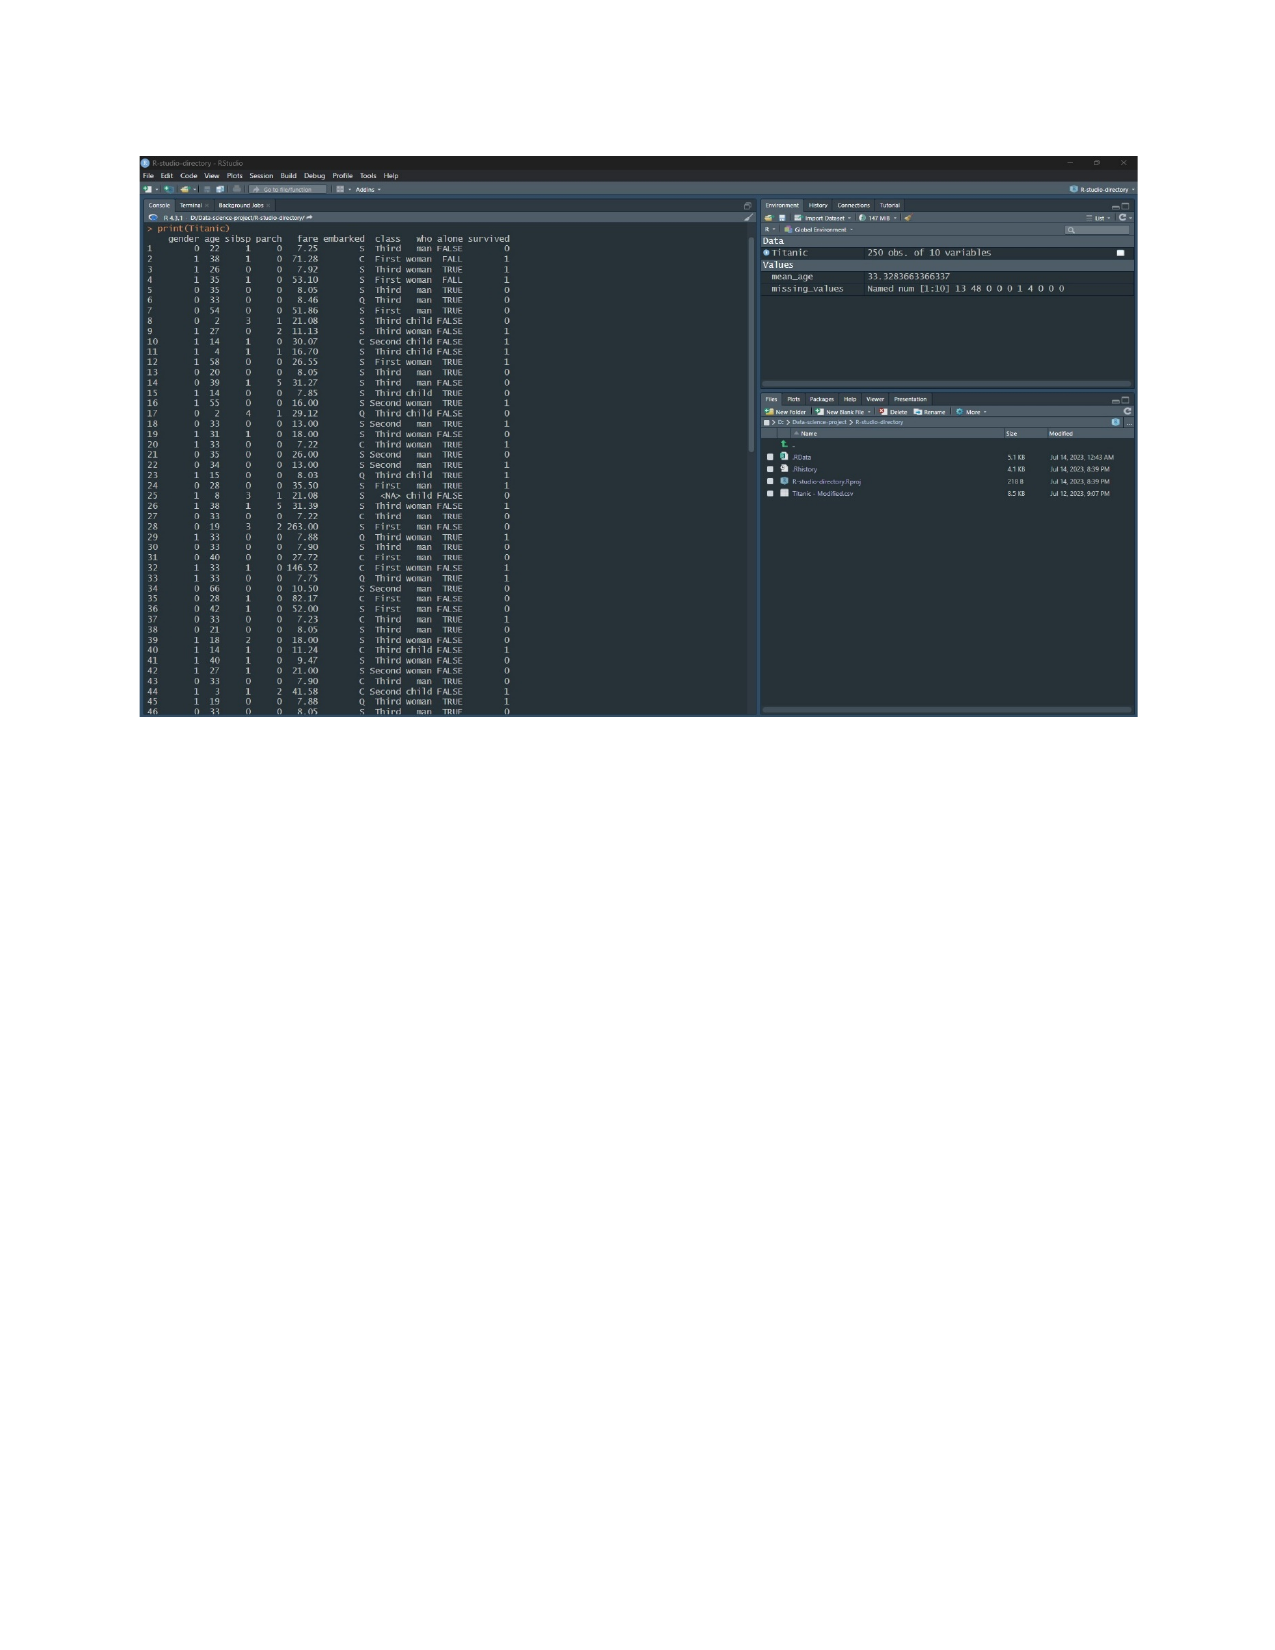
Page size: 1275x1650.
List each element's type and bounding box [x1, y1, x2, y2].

picture [139, 156, 1138, 717]
